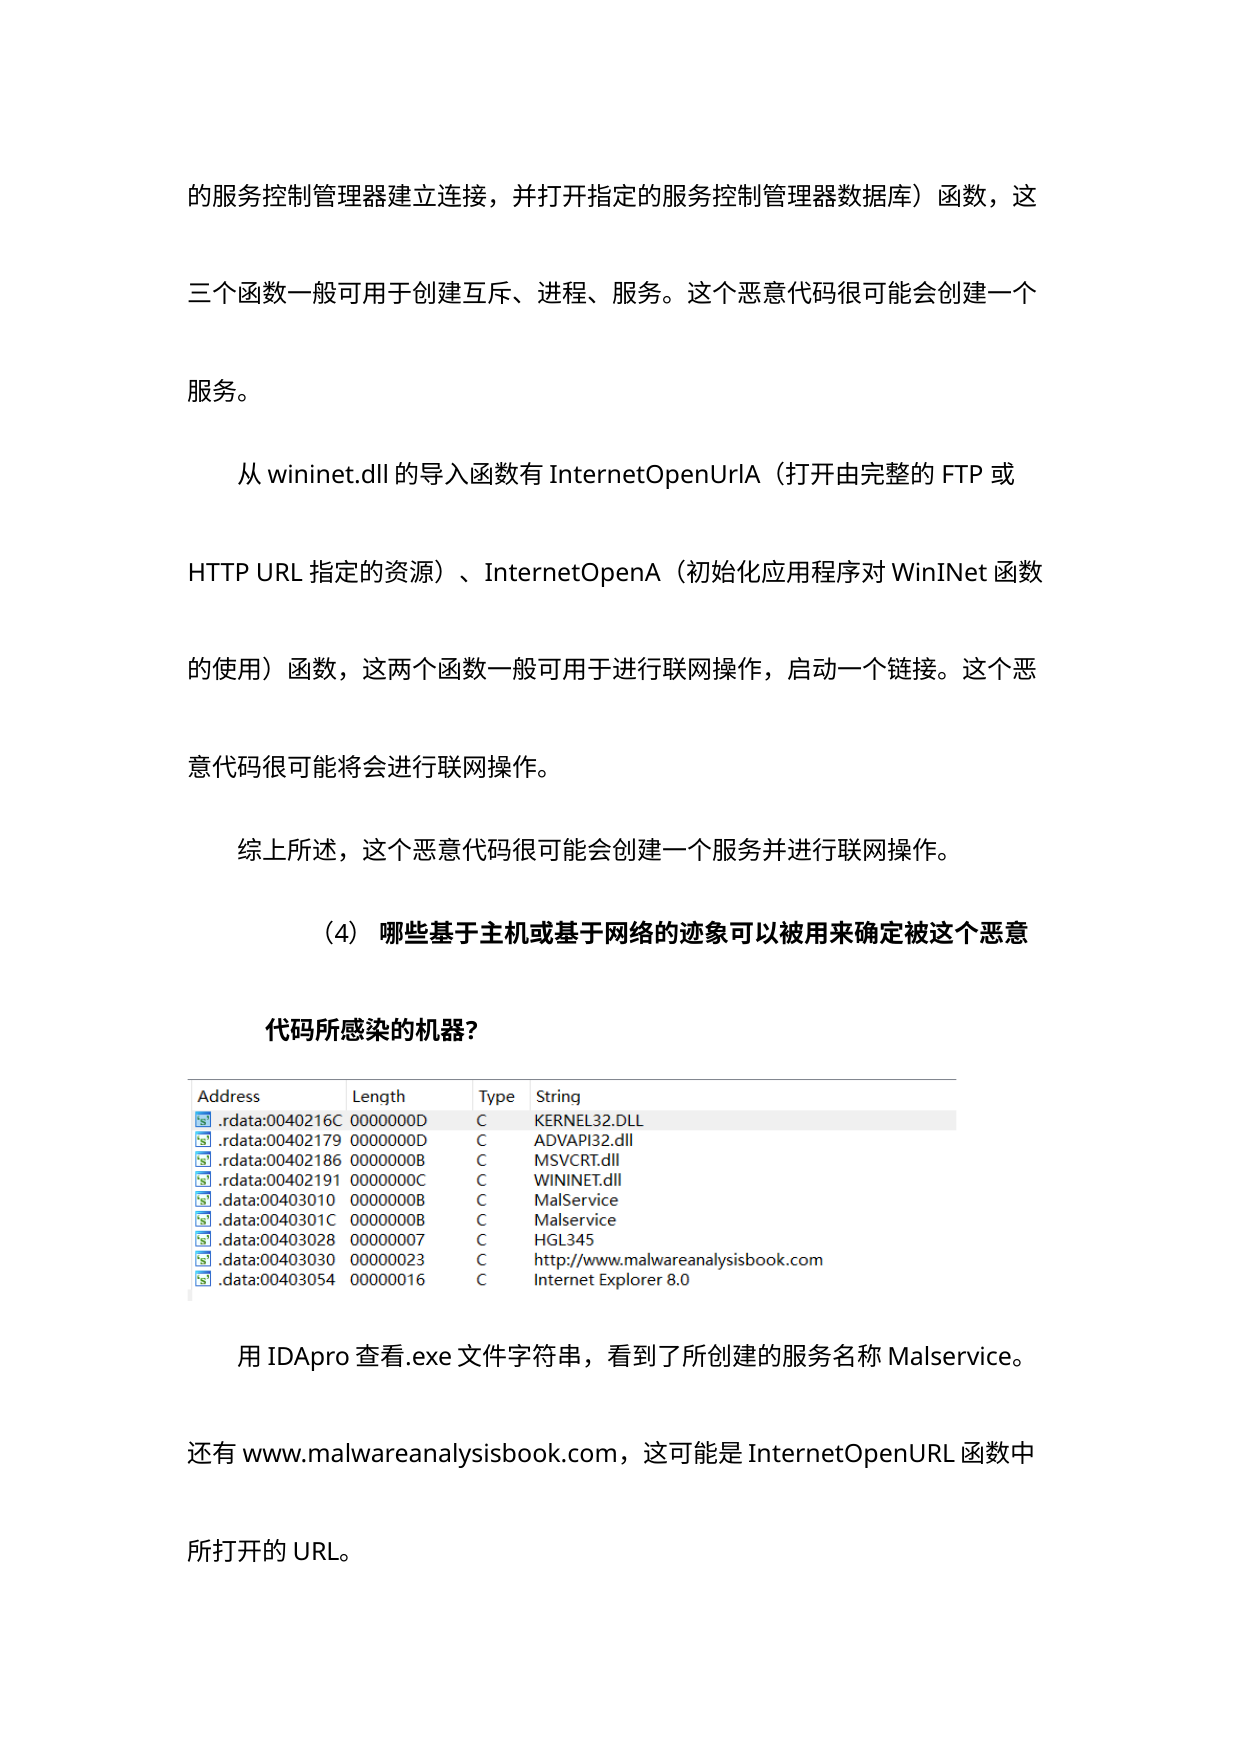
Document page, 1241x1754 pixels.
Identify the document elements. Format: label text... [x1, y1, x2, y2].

list 综上所述，这个恶意代码很可能会创建一个服务并进行联网操作。 [187, 816, 1053, 881]
list 从wininet.dll的导入函数有InternetOpenUrlA（打开由完整的 FTP 或 HTTP URL 指定的资源）、InternetOpenA（初始化应用程序对 WinINet 函数的使用）函数，这两个函数一般可用于进行联网操作，启动一个链接。这个恶意代码很可能将会进行联网操作。 [187, 440, 1053, 798]
picture [187, 1079, 957, 1301]
list 用IDApro查看.exe文件字符串，看到了所创建的服务名称Malservice。还有www.malwareanalysisbook.com，这可能是InternetOpenURL函数中所打开的URL。 [187, 1322, 1053, 1582]
list 哪些基于主机或基于网络的迹象可以被用来确定被这个恶意代码所感染的机器? [266, 899, 1053, 1061]
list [187, 162, 1053, 422]
